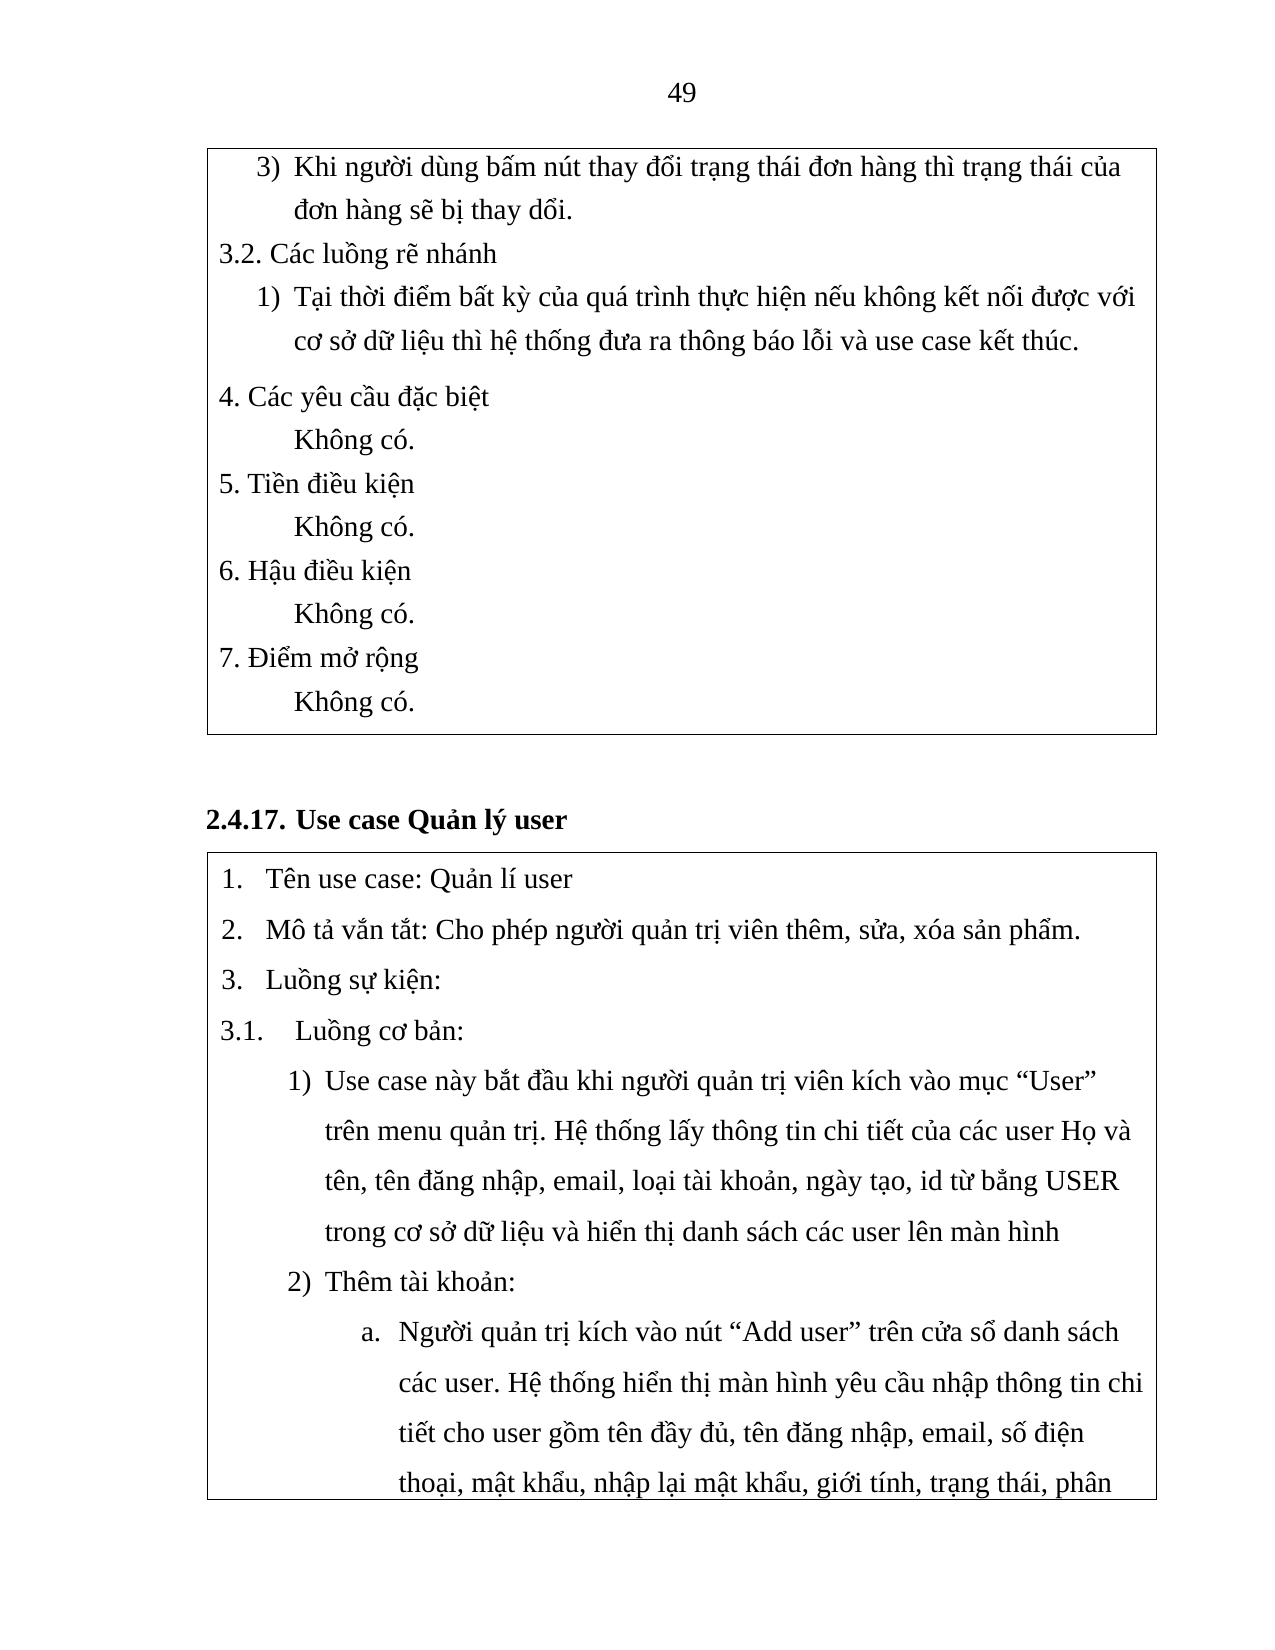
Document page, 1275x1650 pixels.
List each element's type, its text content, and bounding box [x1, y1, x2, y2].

subtitle Use case Quản lý user [206, 802, 1157, 836]
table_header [208, 853, 1156, 1499]
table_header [208, 149, 1156, 734]
